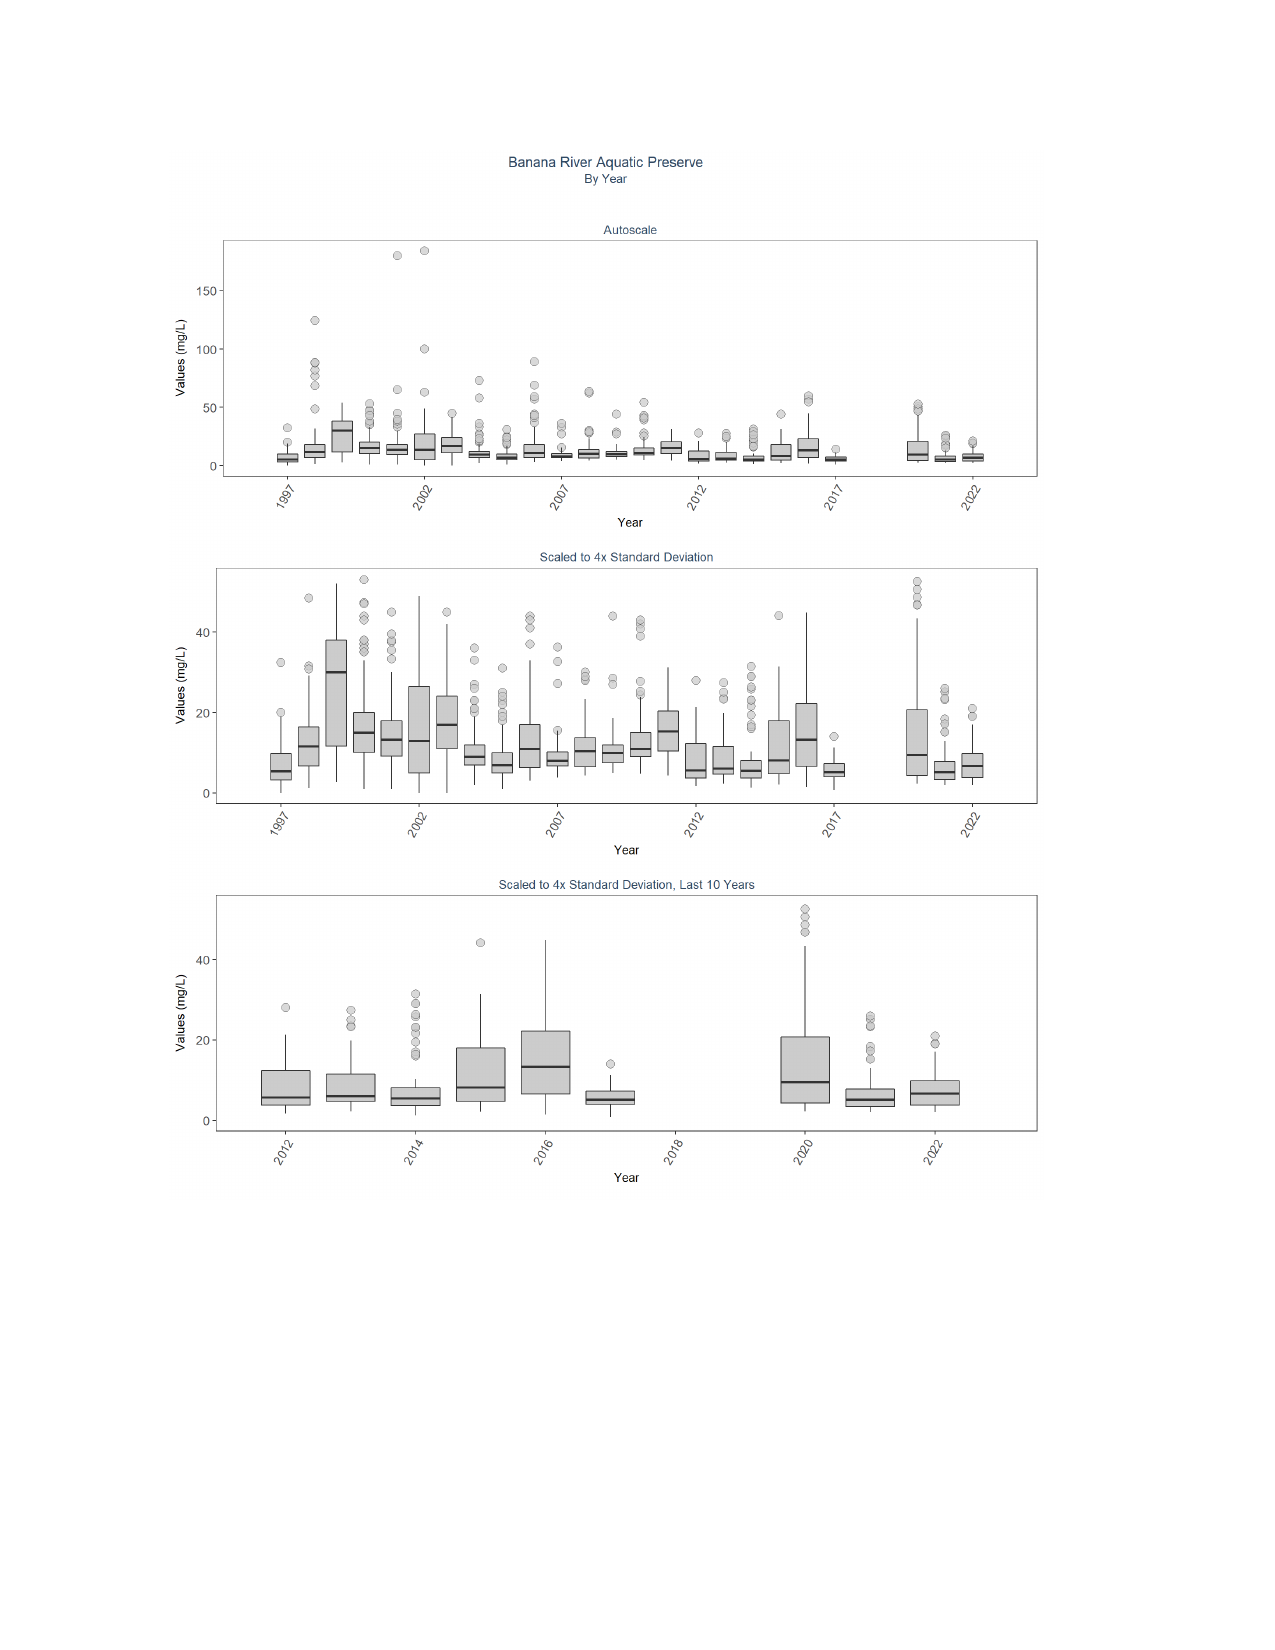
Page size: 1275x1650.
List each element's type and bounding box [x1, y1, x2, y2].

picture [168, 150, 1044, 1200]
